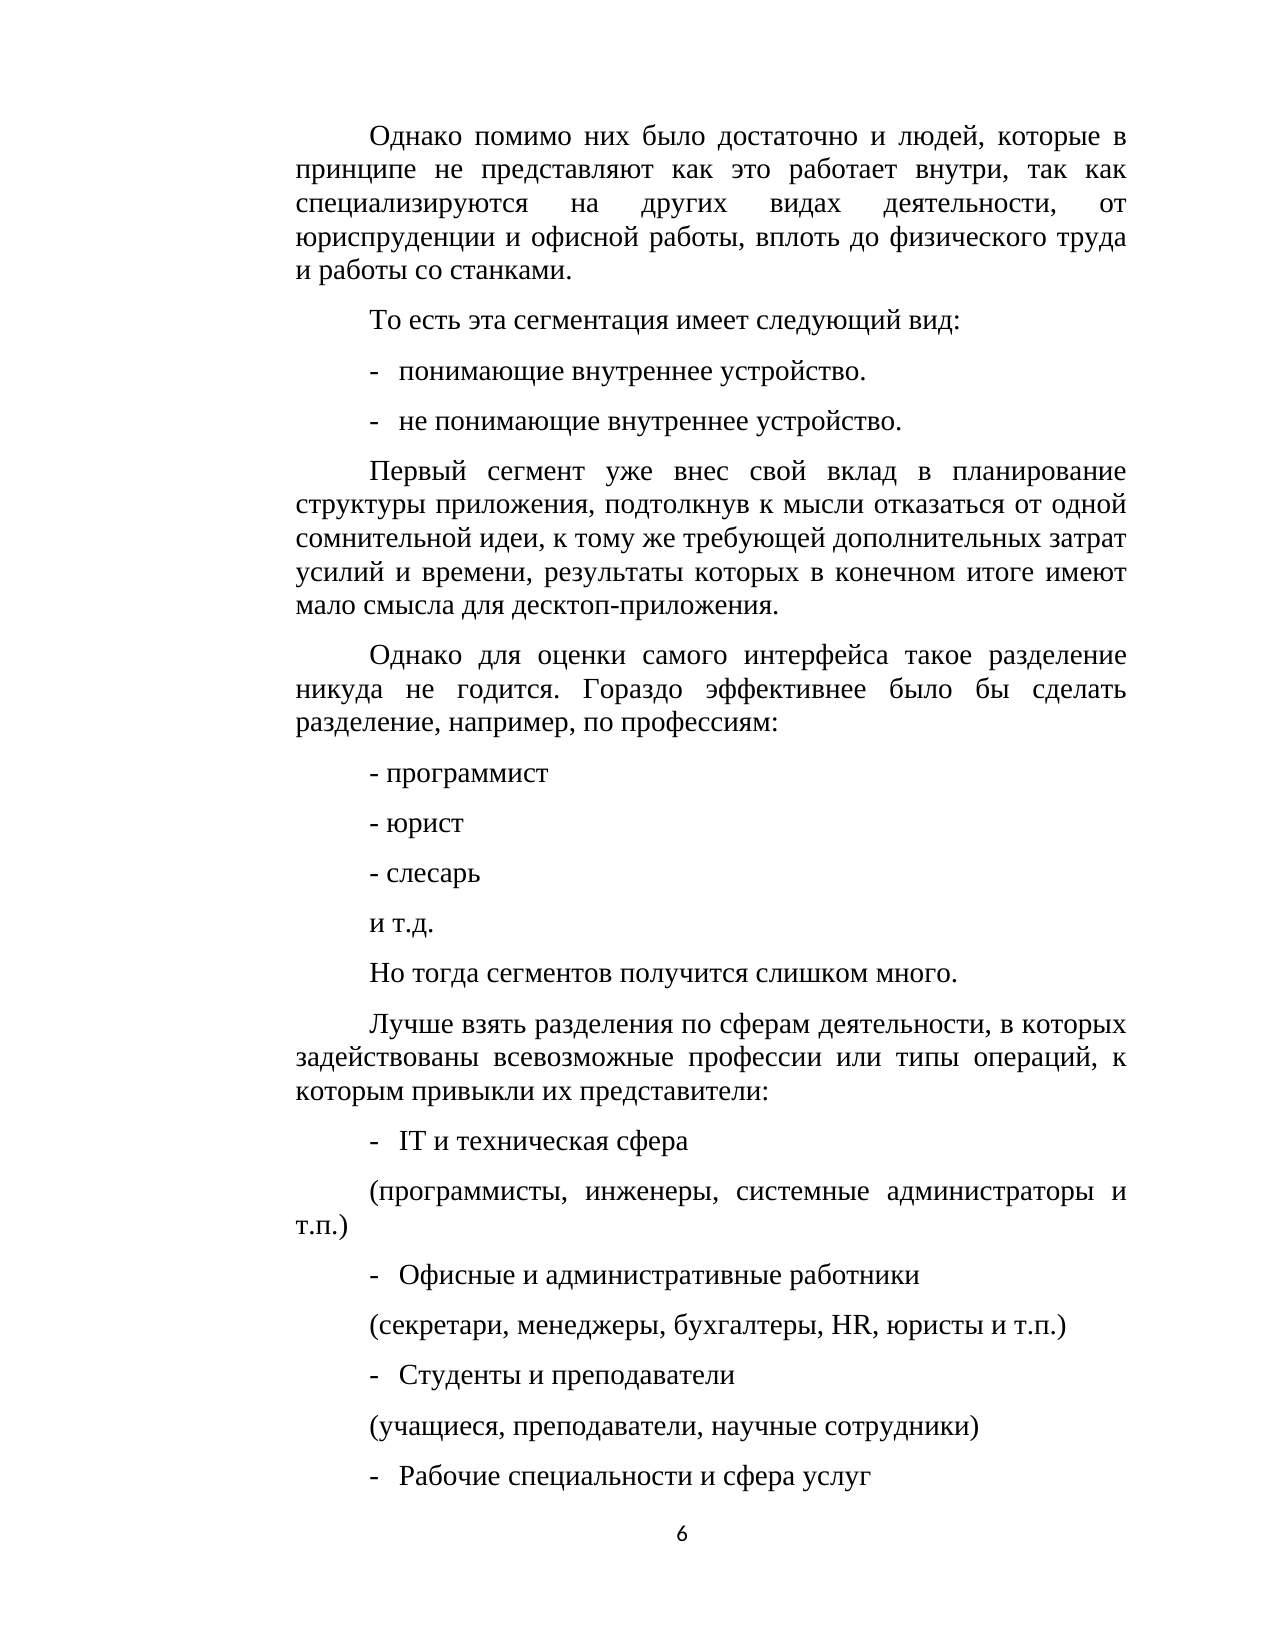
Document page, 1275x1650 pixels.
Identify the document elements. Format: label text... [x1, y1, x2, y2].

text (секретари, менеджеры, бухгалтеры, HR, юристы и т.п.) [295, 1307, 1127, 1341]
text Однако для оценки самого интерфейса такое разделение никуда не годится. Гораздо эффективнее было бы сделать разделение, например, по профессиям: [295, 637, 1127, 738]
text То есть эта сегментация имеет следующий вид: [295, 302, 1127, 336]
text - Рабочие специальности и сфера услуг [295, 1458, 1127, 1491]
text и т.д. [295, 905, 1127, 939]
text - программист [295, 755, 1127, 788]
text - юрист [295, 805, 1127, 838]
text Однако помимо них было достаточно и людей, которые в принципе не представляют как это работает внутри, так как специализируются на других видах деятельности, от юриспруденции и офисной работы, вплоть до физического труда и работы со станками. [295, 118, 1127, 286]
text Но тогда сегментов получится слишком много. [295, 956, 1127, 989]
text - не понимающие внутреннее устройство. [295, 403, 1127, 436]
text (программисты, инженеры, системные администраторы и т.п.) [295, 1173, 1127, 1240]
text (учащиеся, преподаватели, научные сотрудники) [295, 1408, 1127, 1441]
text - Студенты и преподаватели [295, 1357, 1127, 1391]
text - слесарь [295, 855, 1127, 889]
text - IT и техническая сфера [295, 1123, 1127, 1157]
text Лучше взять разделения по сферам деятельности, в которых задействованы всевозможные профессии или типы операций, к которым привыкли их представители: [295, 1006, 1127, 1106]
text - Офисные и административные работники [295, 1257, 1127, 1291]
text Первый сегмент уже внес свой вклад в планирование структуры приложения, подтолкнув к мысли отказаться от одной сомнительной идеи, к тому же требующей дополнительных затрат усилий и времени, результаты которых в конечном итоге имеют мало смысла для десктоп-приложения. [295, 453, 1127, 621]
text - понимающие внутреннее устройство. [295, 353, 1127, 386]
